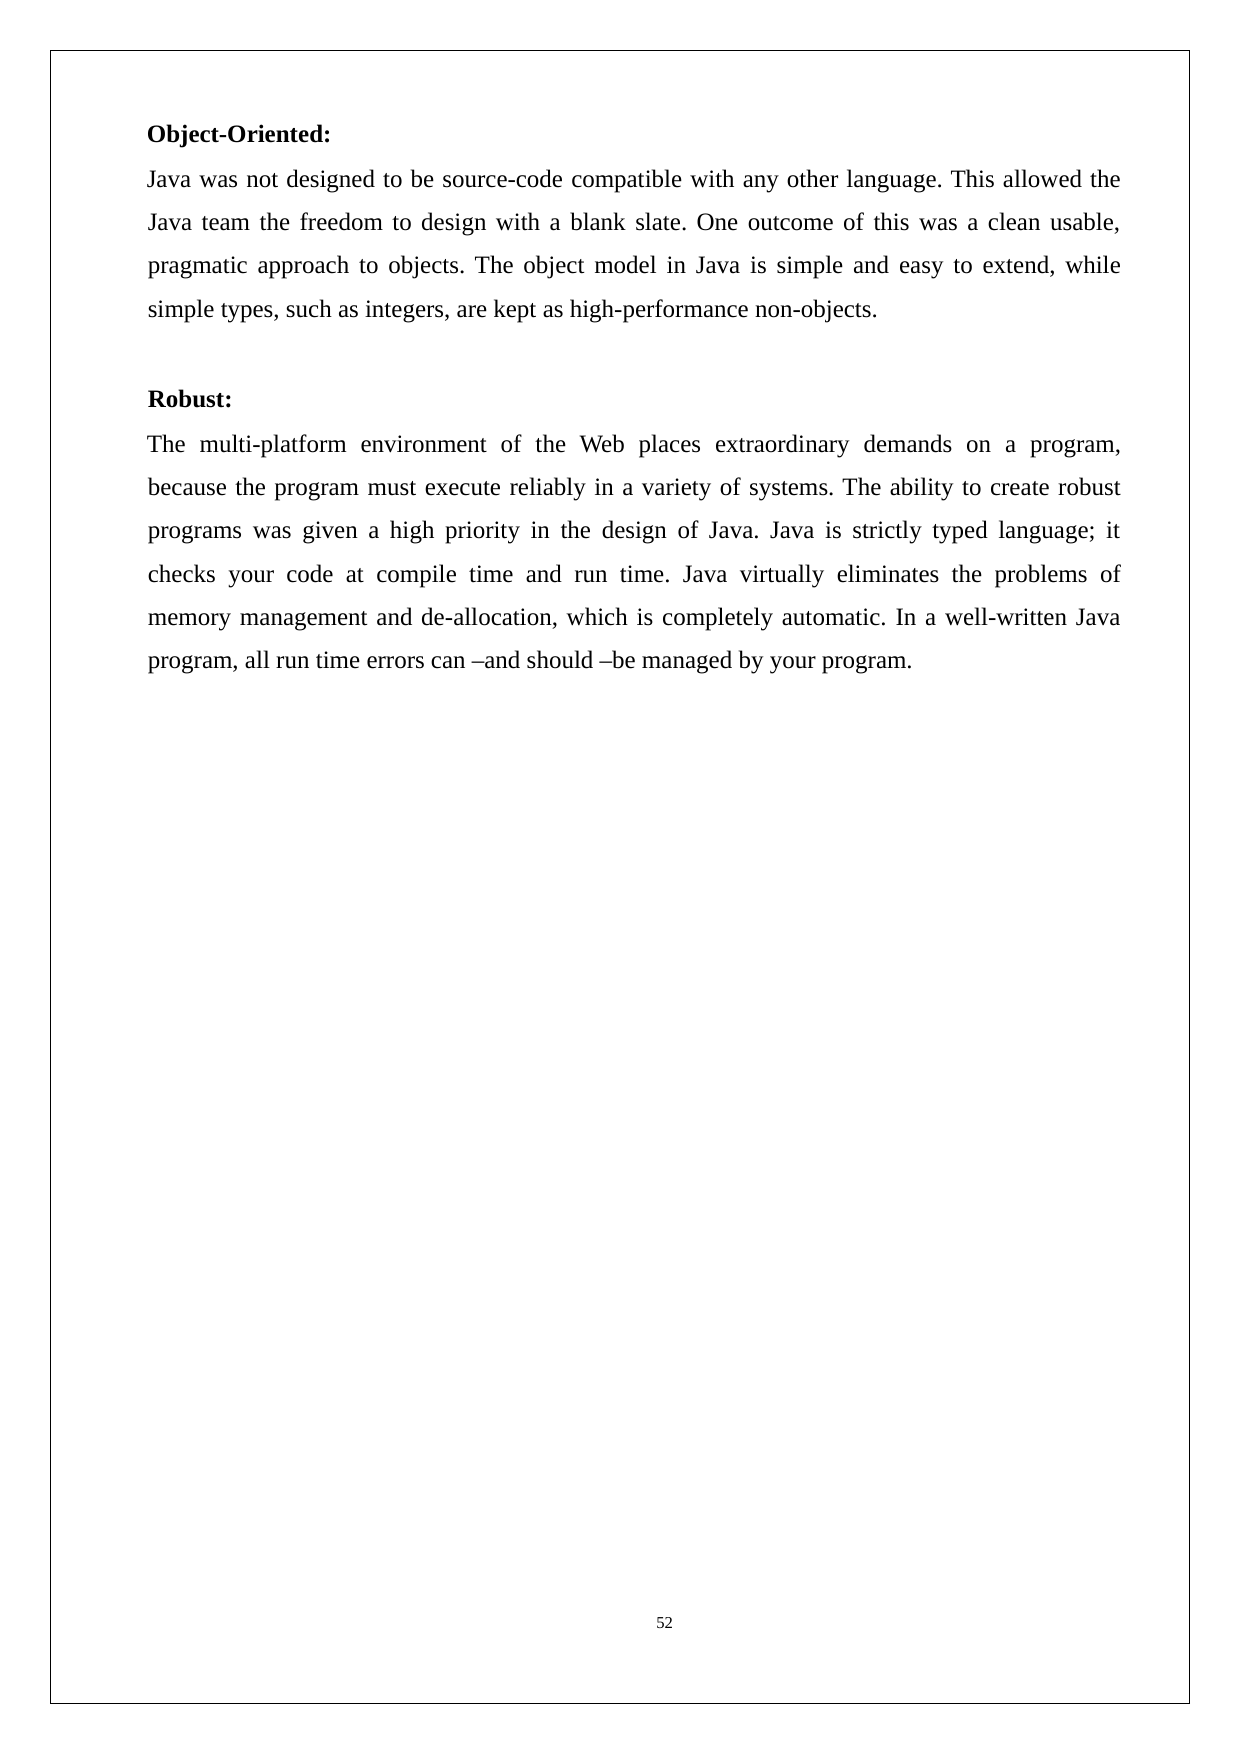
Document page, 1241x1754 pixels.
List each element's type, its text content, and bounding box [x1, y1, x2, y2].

subtitle Robust: [148, 384, 1122, 413]
subtitle Object-Oriented: [147, 119, 1122, 148]
text The multi-platform environment of the Web places extraordinary demands on a program, because the program must execute reliably in a variety of systems. The ability to create robust programs was given a high priority in the design of Java. Java is strictly typed language; it checks your code at compile time and run time. Java virtually eliminates the problems of memory management and de-allocation, which is completely automatic. In a well-written Java program, all run time errors can –and should –be managed by your program. [147, 429, 1122, 674]
text Java was not designed to be source-code compatible with any other language. This allowed the Java team the freedom to design with a blank slate. One outcome of this was a clean usable, pragmatic approach to objects. The object model in Java is simple and easy to extend, while simple types, such as integers, are kept as high-performance non-objects. [147, 164, 1122, 322]
